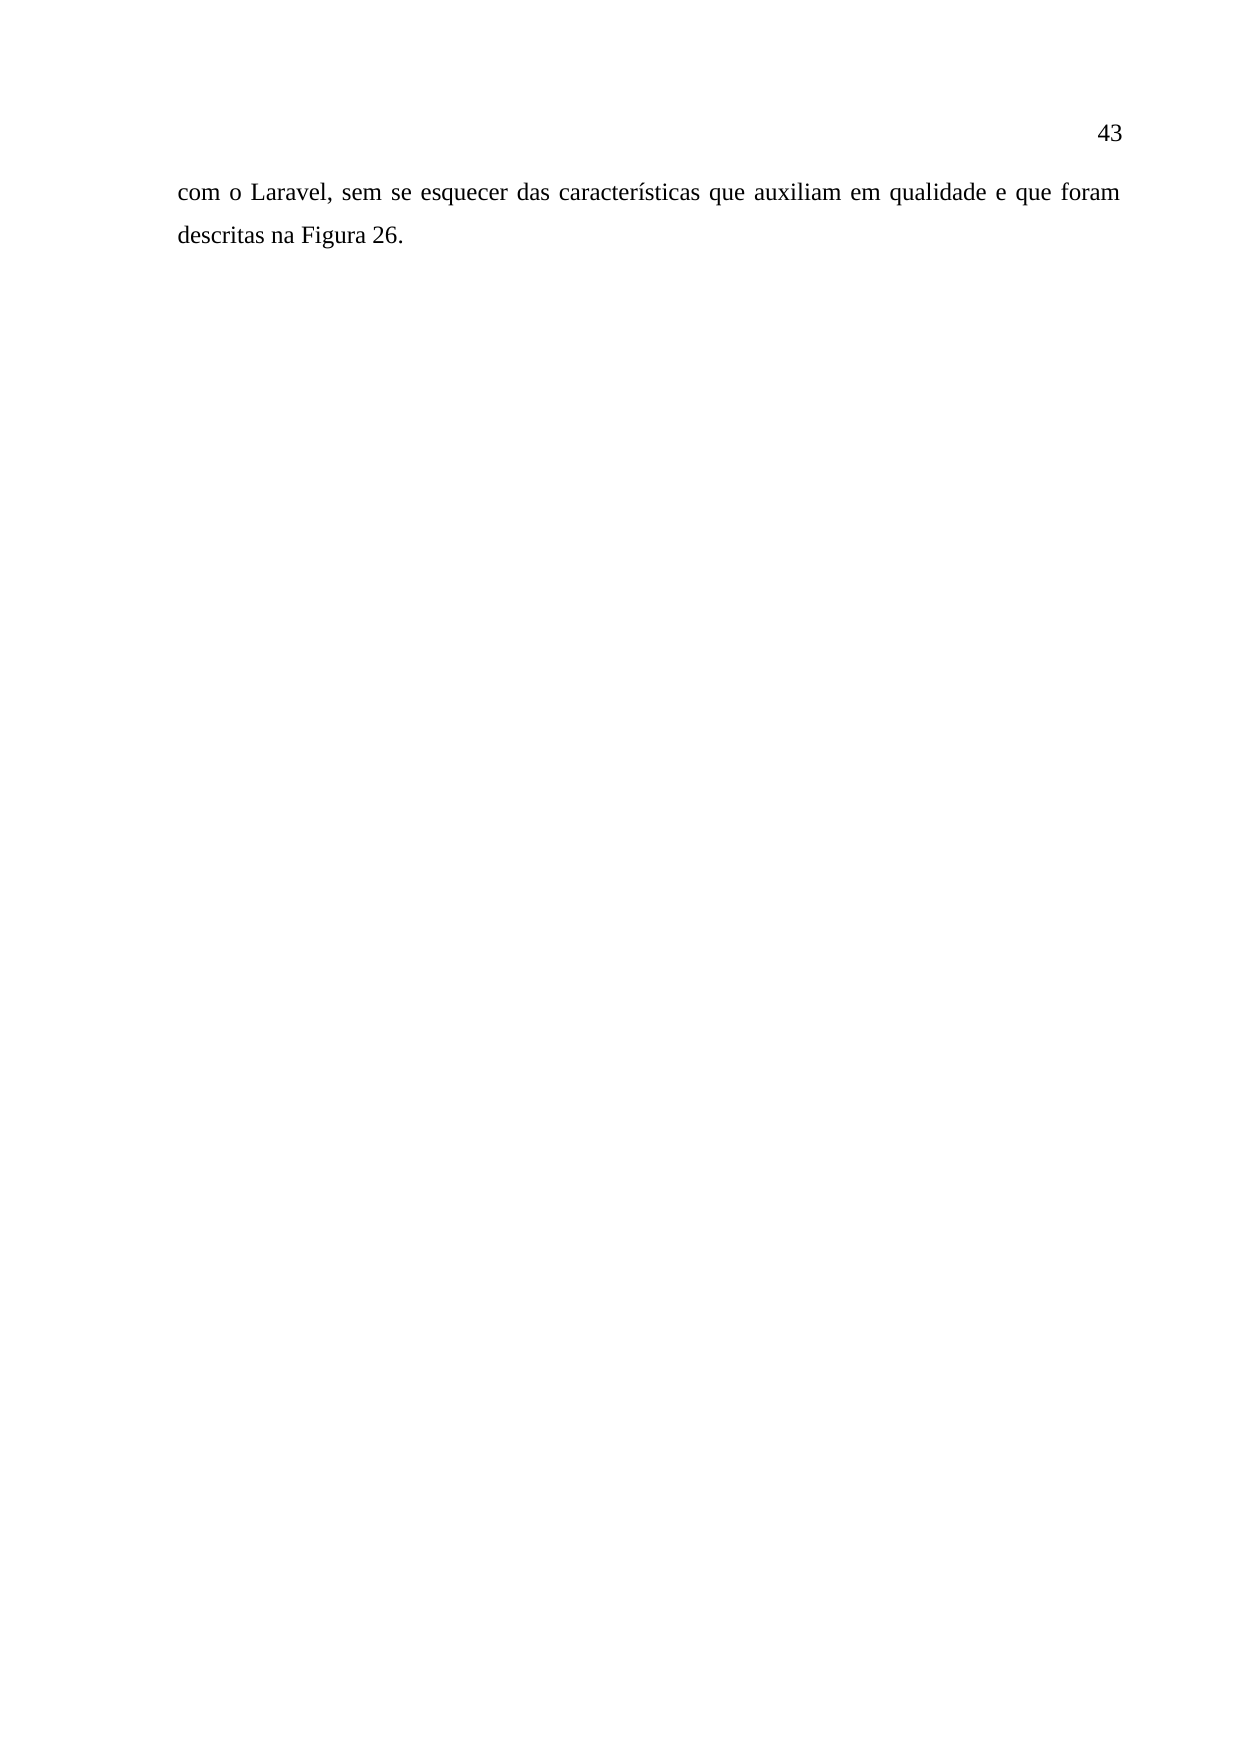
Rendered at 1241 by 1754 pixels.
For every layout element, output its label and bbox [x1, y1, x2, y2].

text [177, 177, 1122, 249]
